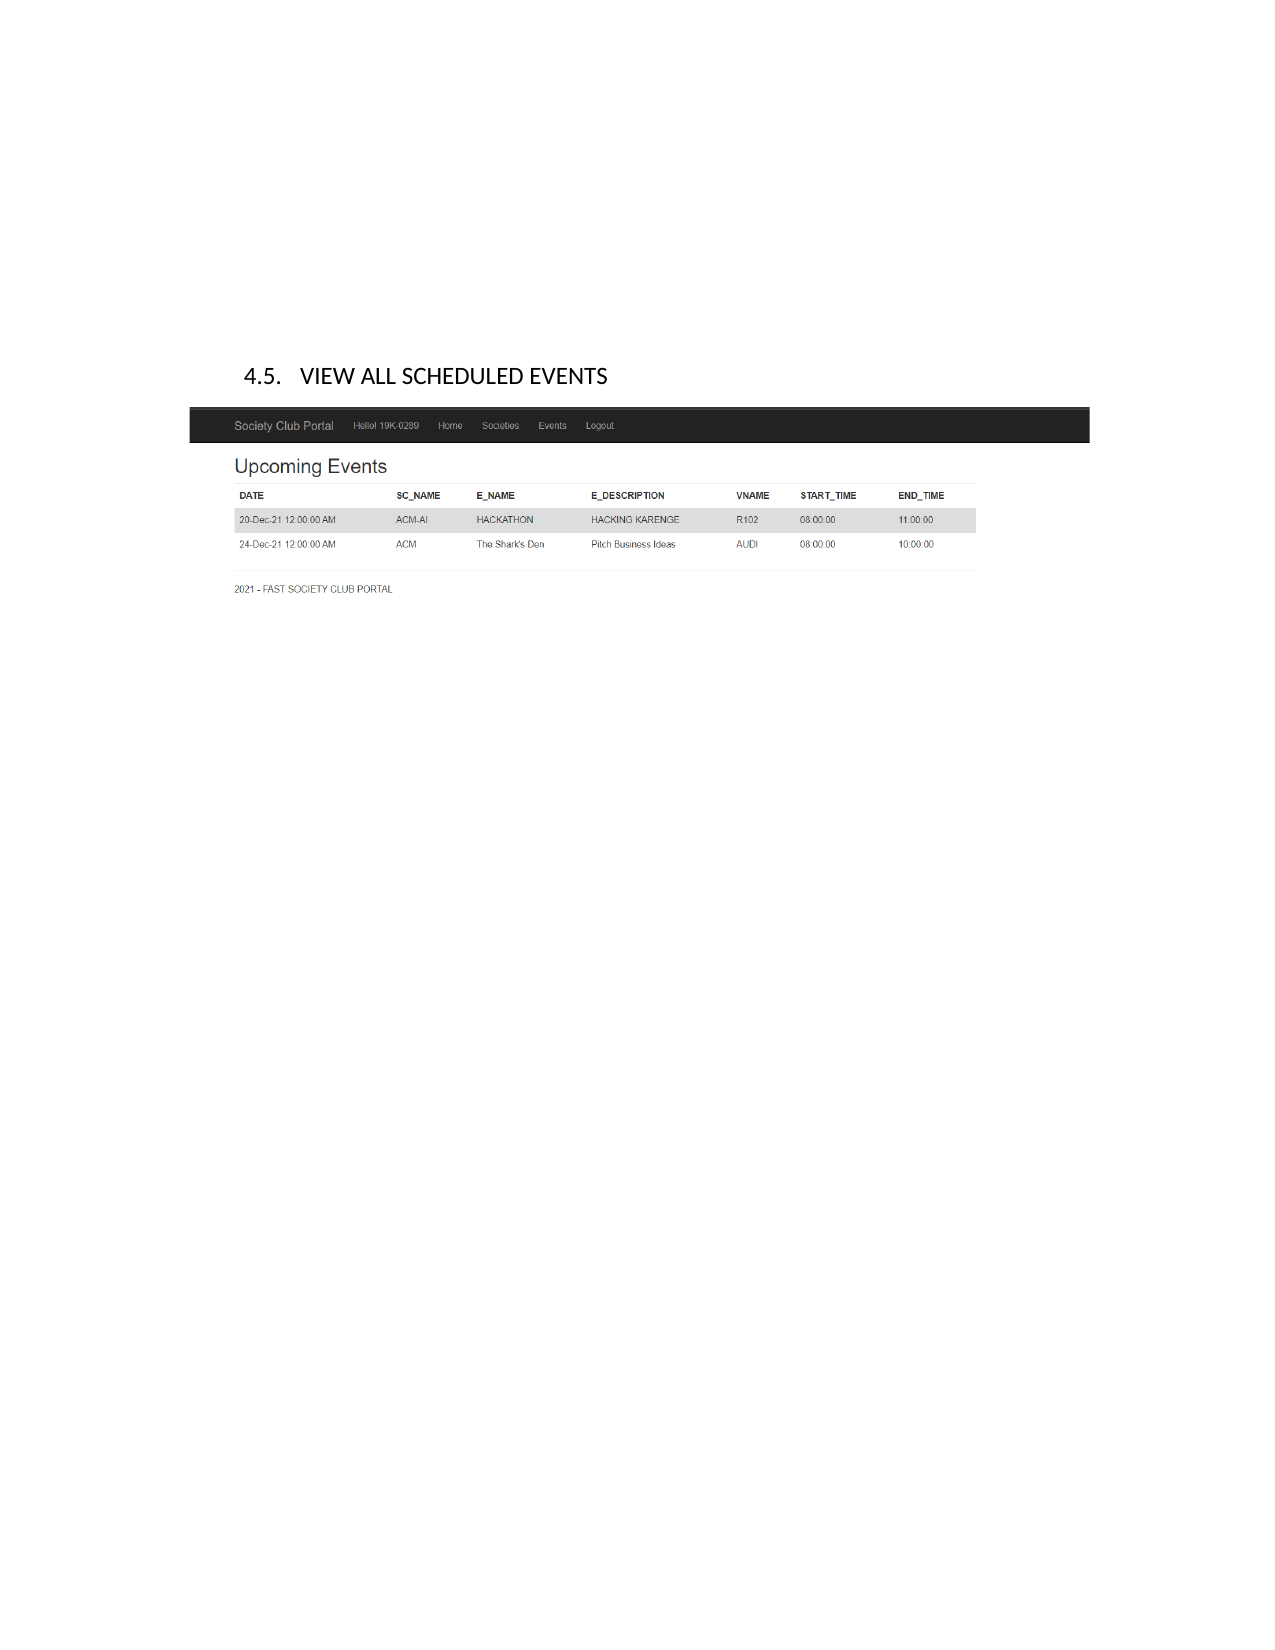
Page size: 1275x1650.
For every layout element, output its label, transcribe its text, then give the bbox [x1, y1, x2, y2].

picture [189, 407, 1090, 626]
list VIEW ALL SCHEDULED EVENTS [244, 360, 1125, 391]
